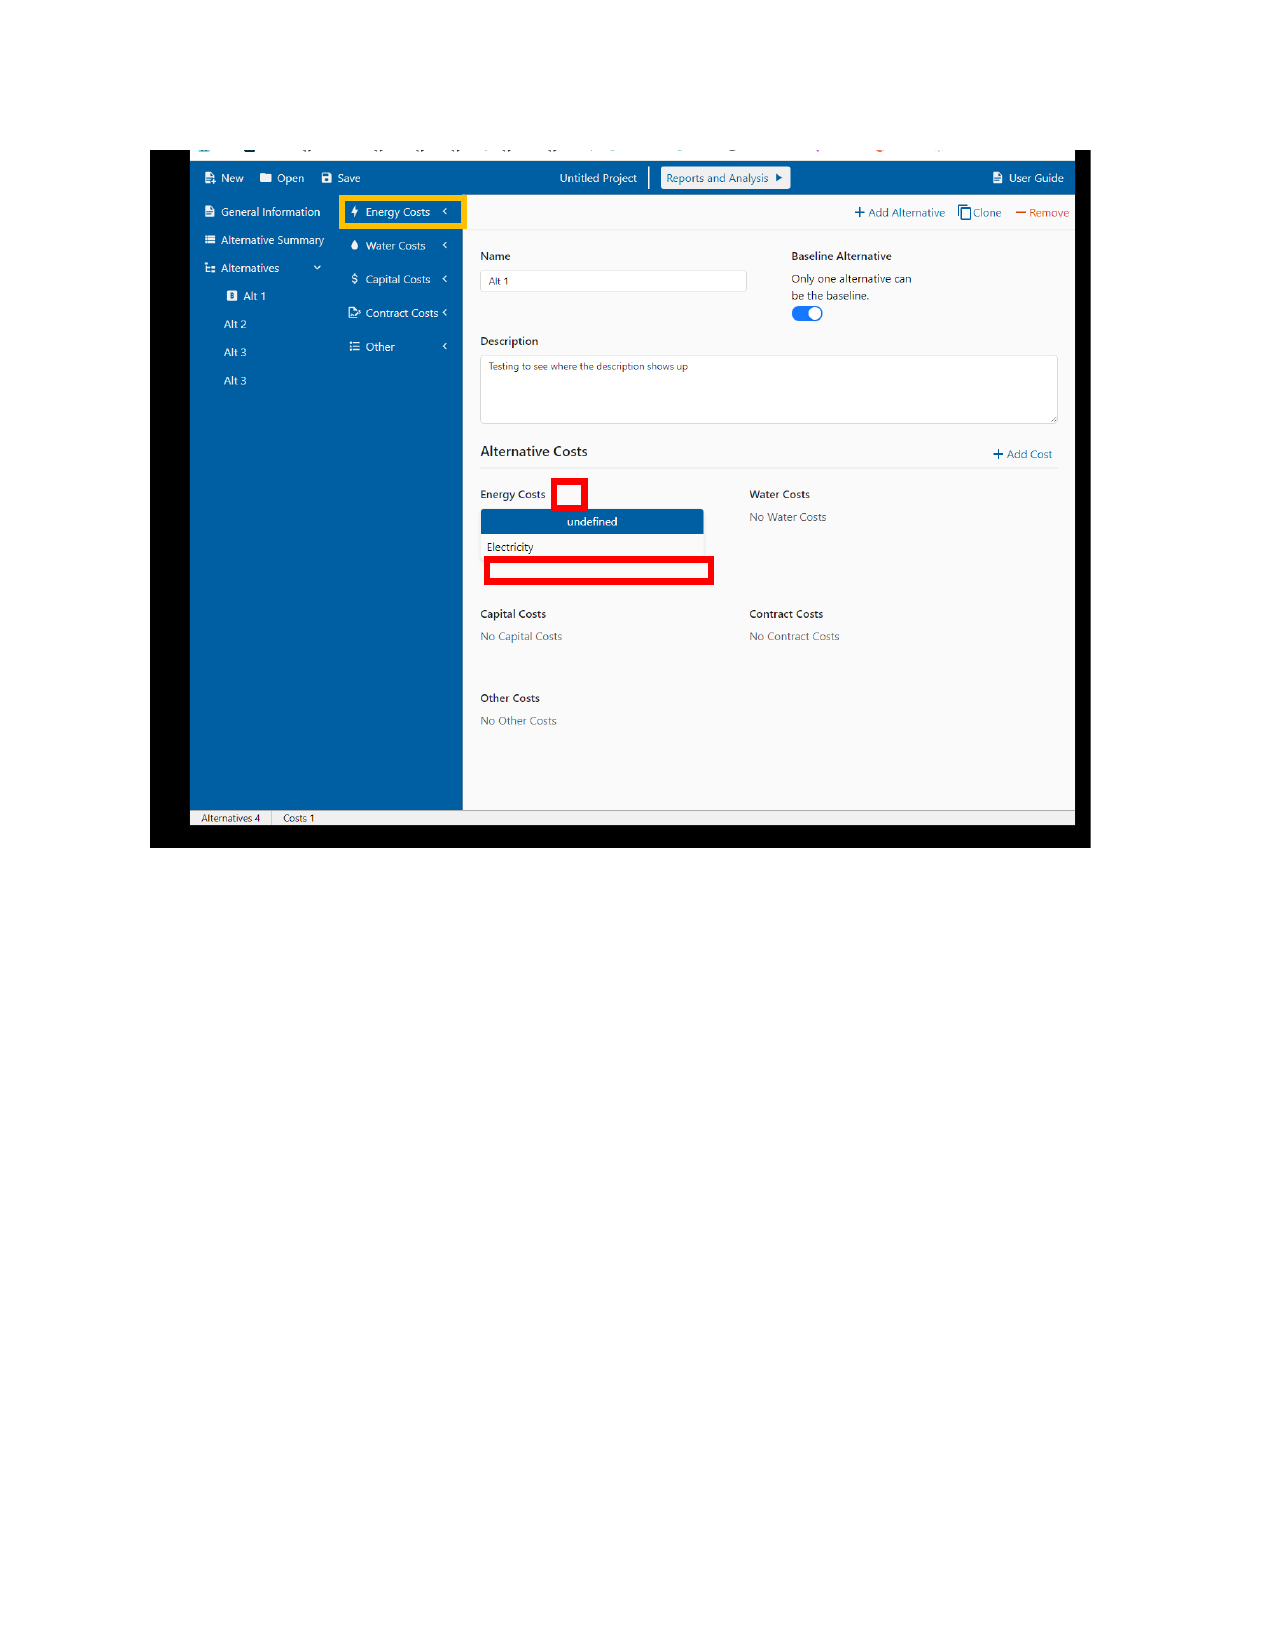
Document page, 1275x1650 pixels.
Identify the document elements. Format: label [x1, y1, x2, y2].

picture [150, 150, 1091, 848]
